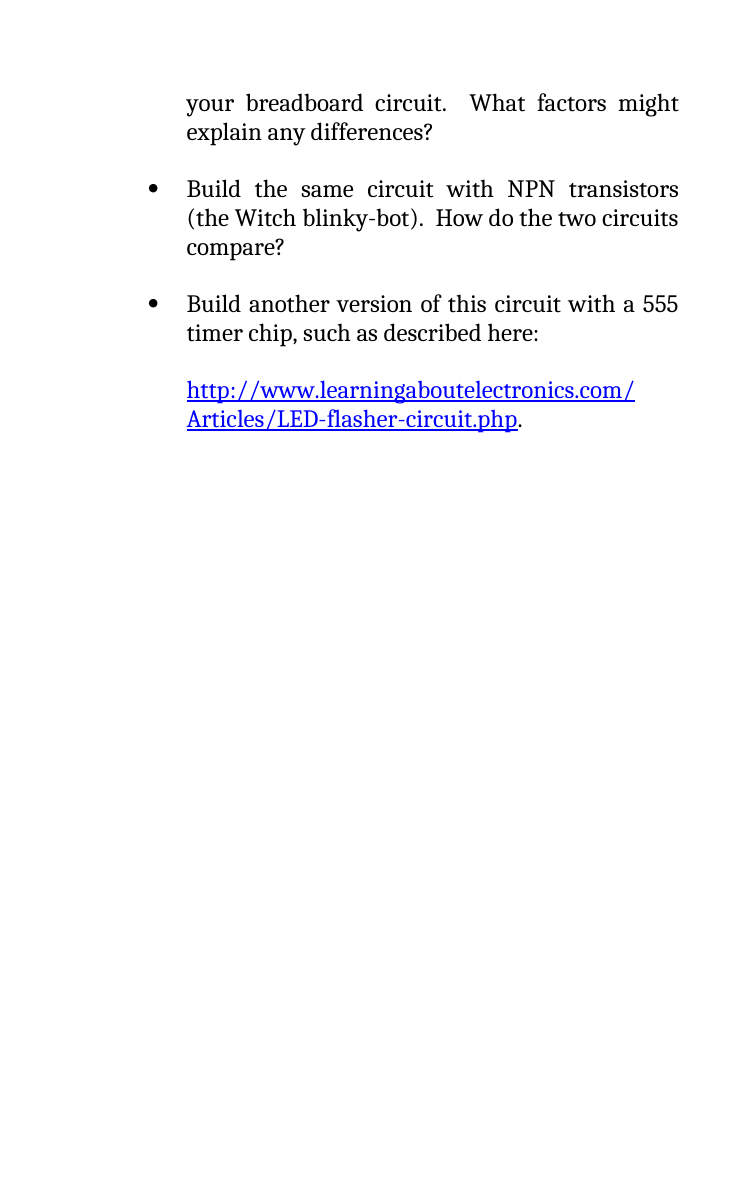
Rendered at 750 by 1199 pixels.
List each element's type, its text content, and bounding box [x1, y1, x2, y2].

list Build another version of this circuit with a 555 timer chip, such as described here: [149, 290, 679, 347]
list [149, 89, 679, 146]
list Build the same circuit with NPN transistors (the Witch blinky-bot). How do the two circuits compare? [149, 175, 679, 261]
list http://www.learningaboutelectronics.com/Articles/LED-flasher-circuit.php. [186, 376, 679, 434]
